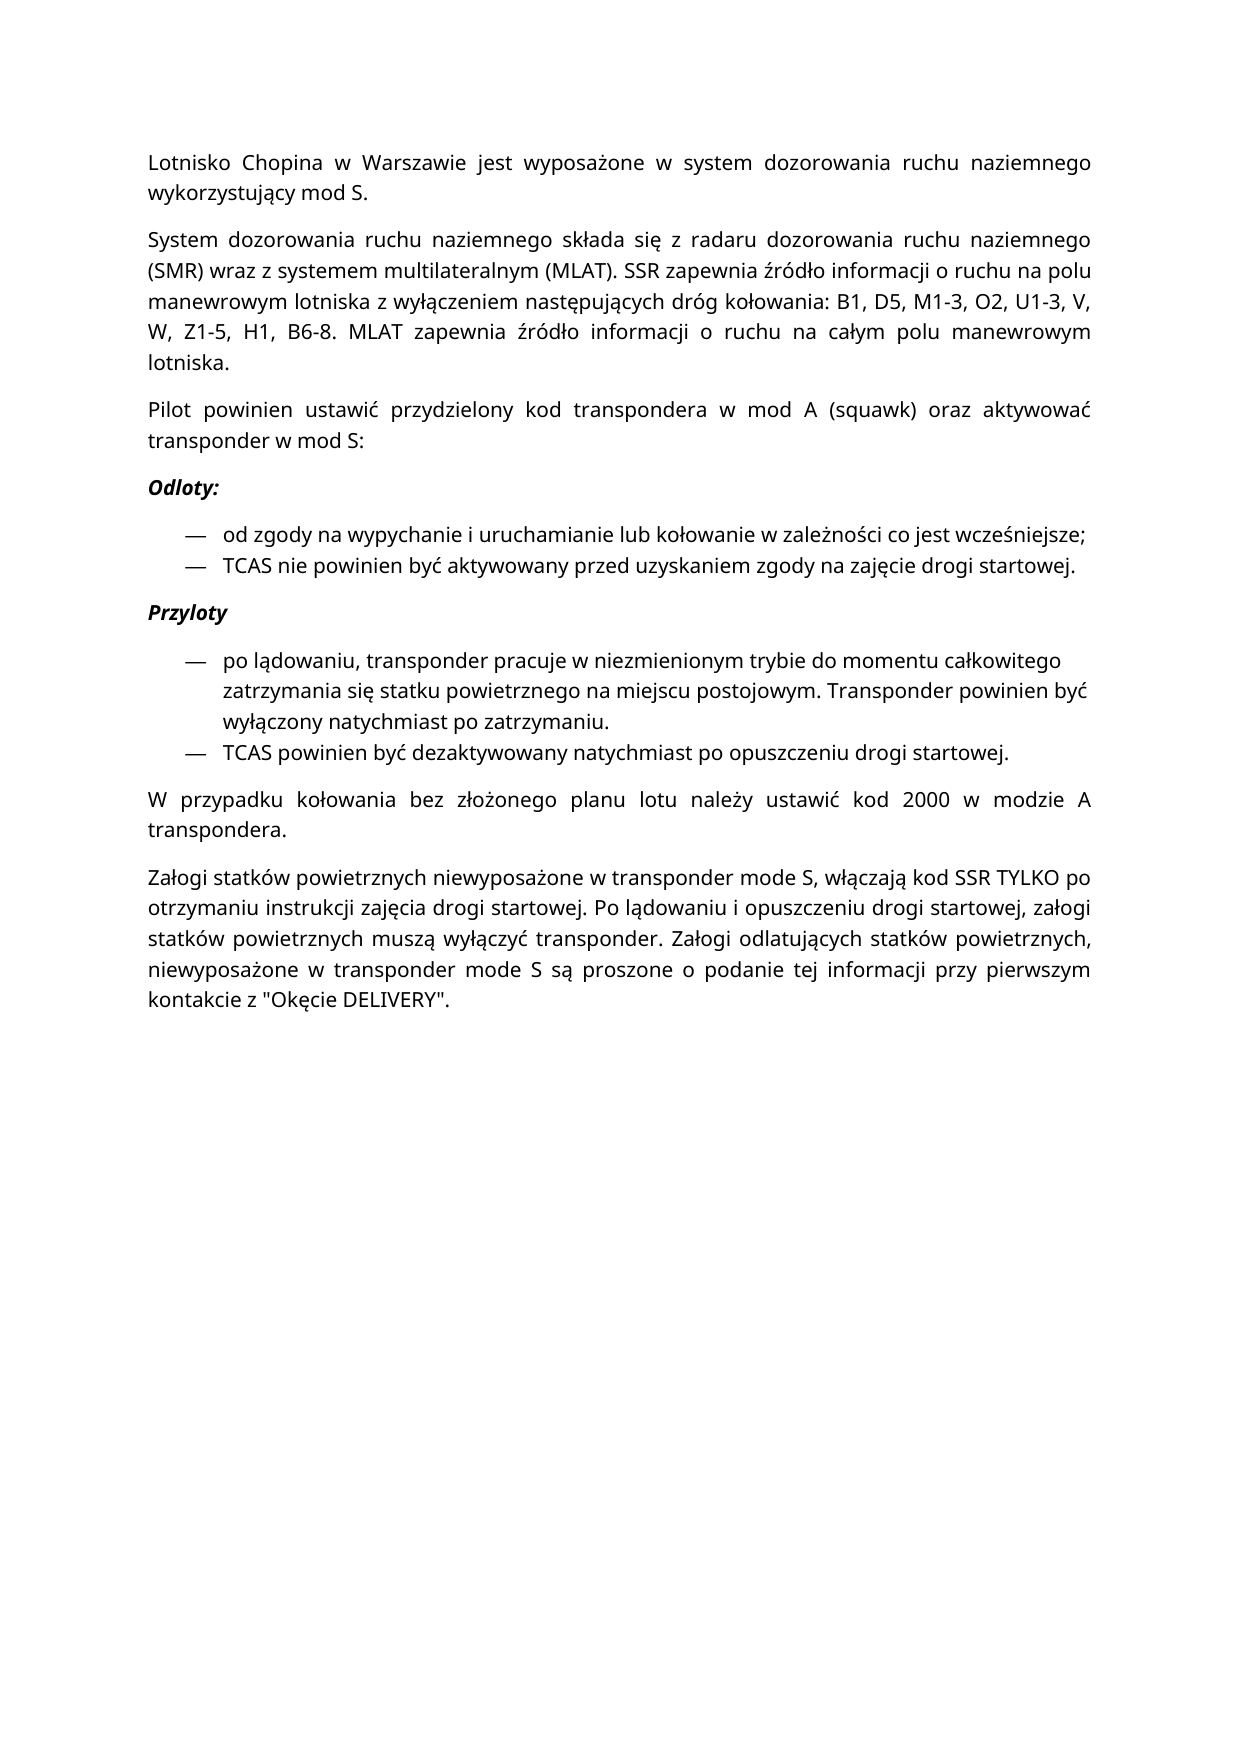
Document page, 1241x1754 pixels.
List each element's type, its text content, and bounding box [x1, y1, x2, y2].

text Odloty: [148, 473, 1093, 502]
text Załogi statków powietrznych niewyposażone w transponder mode S, włączają kod SSR TYLKO po otrzymaniu instrukcji zajęcia drogi startowej. Po lądowaniu i opuszczeniu drogi startowej, załogi statków powietrznych muszą wyłączyć transponder. Załogi odlatujących statków powietrznych, niewyposażone w transponder mode S są proszone o podanie tej informacji przy pierwszym kontakcie z "Okęcie DELIVERY". [148, 863, 1093, 1014]
list po lądowaniu, transponder pracuje w niezmienionym trybie do momentu całkowitego zatrzymania się statku powietrznego na miejscu postojowym. Transponder powinien być wyłączony natychmiast po zatrzymaniu. [185, 646, 1093, 735]
text Przyloty [148, 598, 1093, 627]
list TCAS powinien być dezaktywowany natychmiast po opuszczeniu drogi startowej. [185, 738, 1093, 766]
list od zgody na wypychanie i uruchamianie lub kołowanie w zależności co jest wcześniejsze; [185, 521, 1093, 549]
text System dozorowania ruchu naziemnego składa się z radaru dozorowania ruchu naziemnego (SMR) wraz z systemem multilateralnym (MLAT). SSR zapewnia źródło informacji o ruchu na polu manewrowym lotniska z wyłączeniem następujących dróg kołowania: B1, D5, M1-3, O2, U1-3, V, W, Z1-5, H1, B6-8. MLAT zapewnia źródło informacji o ruchu na całym polu manewrowym lotniska. [148, 226, 1093, 376]
text Pilot powinien ustawić przydzielony kod transpondera w mod A (squawk) oraz aktywować transponder w mod S: [148, 395, 1093, 454]
list TCAS nie powinien być aktywowany przed uzyskaniem zgody na zajęcie drogi startowej. [185, 551, 1093, 579]
text Lotnisko Chopina w Warszawie jest wyposażone w system dozorowania ruchu naziemnego wykorzystujący mod S. [148, 148, 1093, 207]
text W przypadku kołowania bez złożonego planu lotu należy ustawić kod 2000 w modzie A transpondera. [148, 785, 1093, 844]
